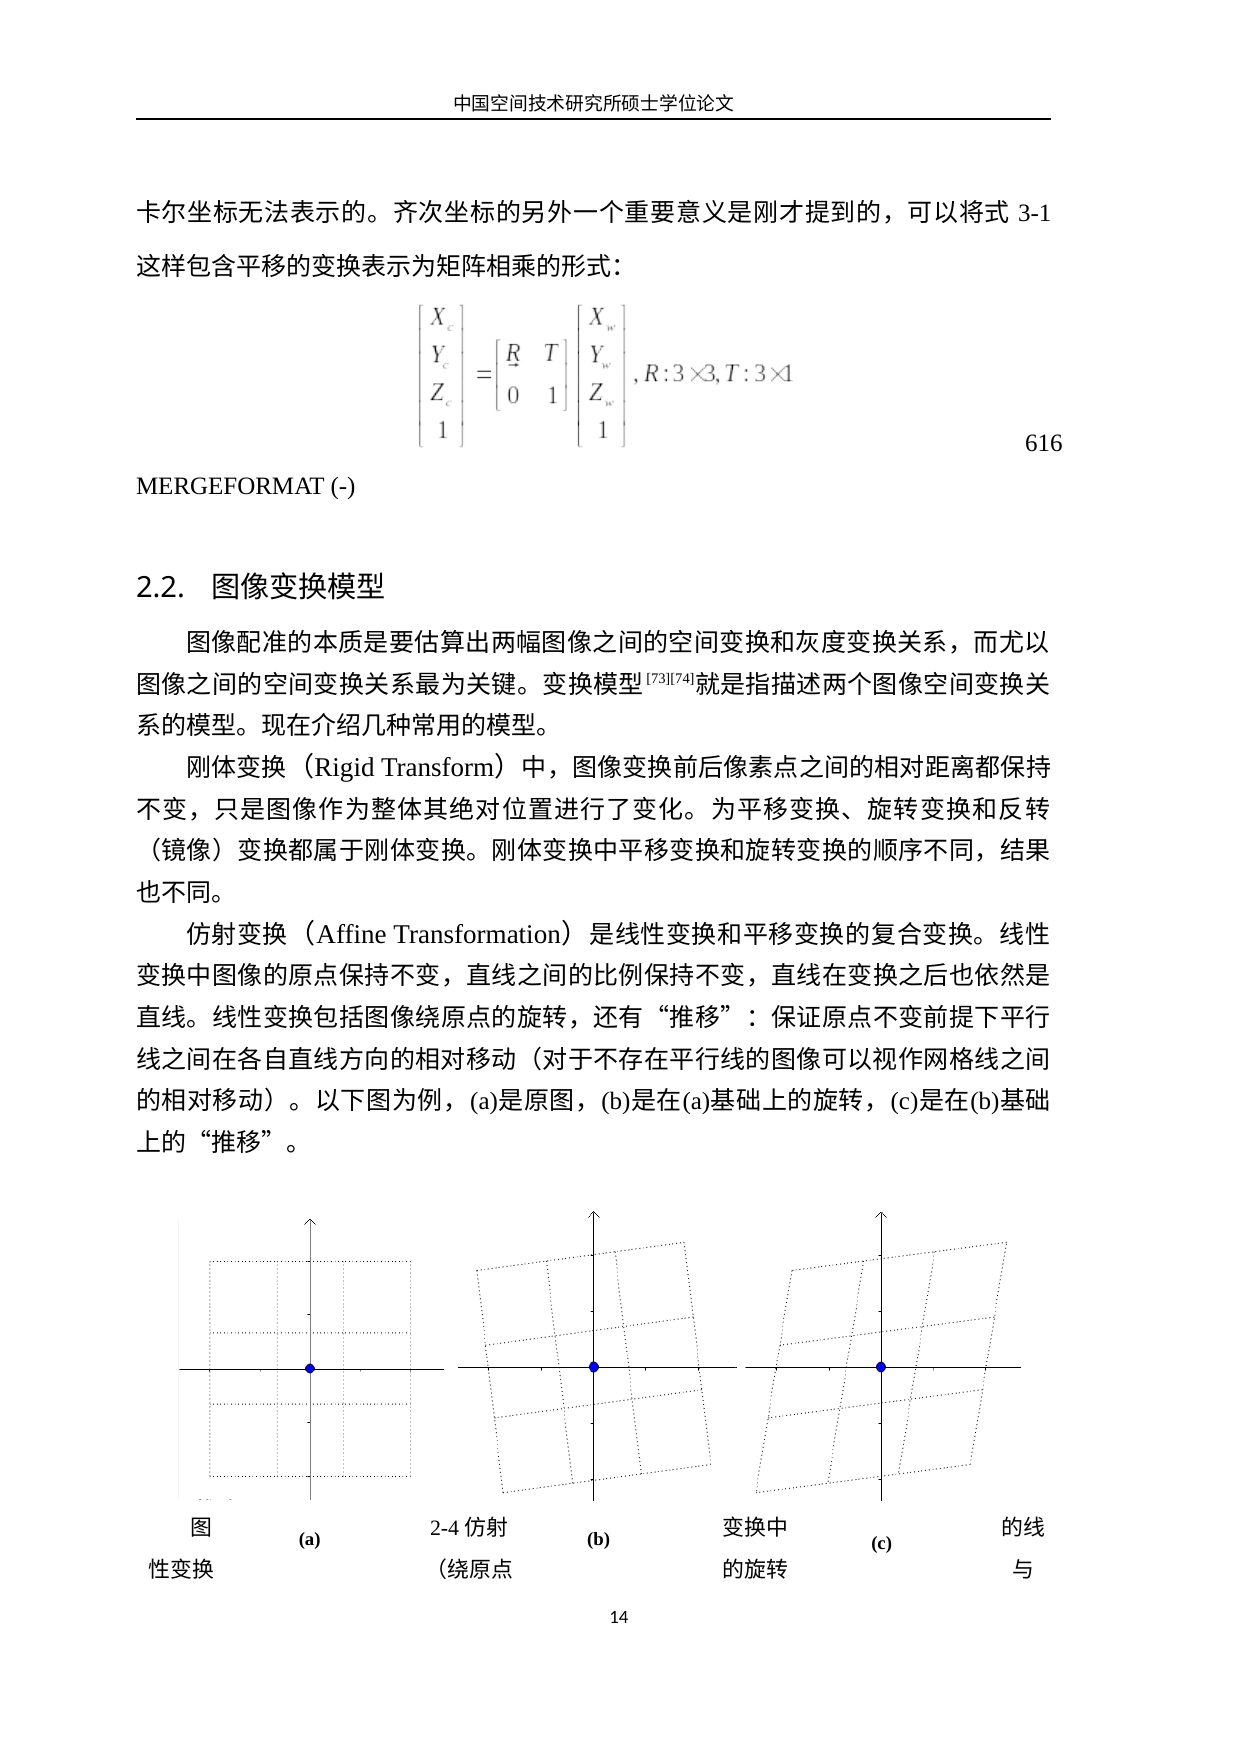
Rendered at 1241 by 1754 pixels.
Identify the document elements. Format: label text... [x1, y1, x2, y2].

text 图2-4 仿射变换中的线性变换（绕原点的旋转与“推移”） [136, 1285, 1051, 1586]
text 图像配准的本质是要估算出两幅图像之间的空间变换和灰度变换关系，而尤以图像之间的空间变换关系最为关键。变换模型[73][74]就是指描述两个图像空间变换关系的模型。现在介绍几种常用的模型。 [136, 618, 1051, 743]
text 刚体变换（Rigid Transform）中，图像变换前后像素点之间的相对距离都保持不变，只是图像作为整体其绝对位置进行了变化。为平移变换、旋转变换和反转（镜像）变换都属于刚体变换。刚体变换中平移变换和旋转变换的顺序不同，结果也不同。 [136, 743, 1051, 910]
text 仿射变换（Affine Transformation）是线性变换和平移变换的复合变换。线性变换中图像的原点保持不变，直线之间的比例保持不变，直线在变换之后也依然是直线。线性变换包括图像绕原点的旋转，还有“推移”：保证原点不变前提下平行线之间在各自直线方向的相对移动（对于不存在平行线的图像可以视作网格线之间的相对移动）。以下图为例，(a)是原图，(b)是在(a)基础上的旋转，(c)是在(b)基础上的“推移”。 [136, 910, 1051, 1160]
subtitle 图像变换模型 [136, 564, 1051, 606]
